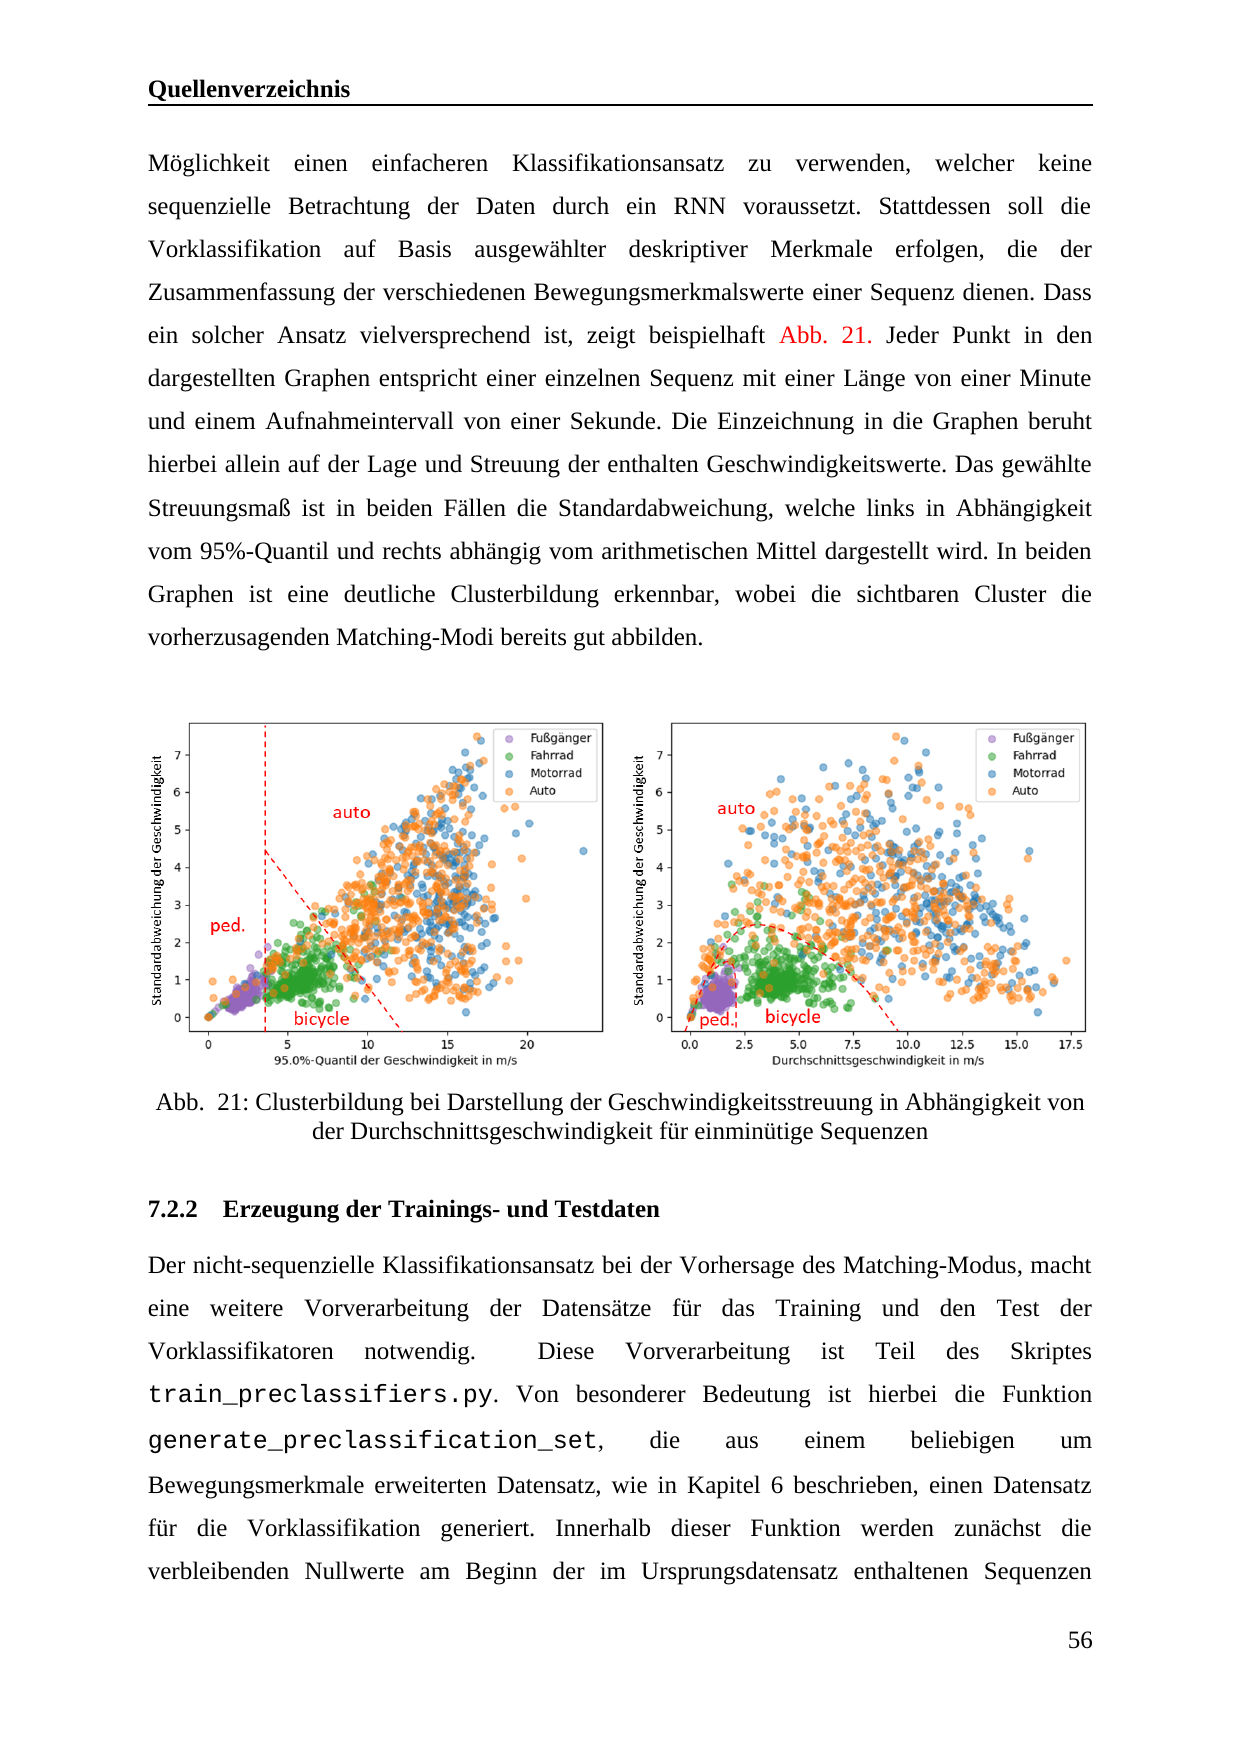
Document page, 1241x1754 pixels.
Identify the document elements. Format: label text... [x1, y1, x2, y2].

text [148, 1250, 1093, 1585]
subtitle Erzeugung der Trainings- und Testdaten [148, 1194, 1093, 1223]
picture [147, 715, 1094, 1075]
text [148, 148, 1093, 651]
